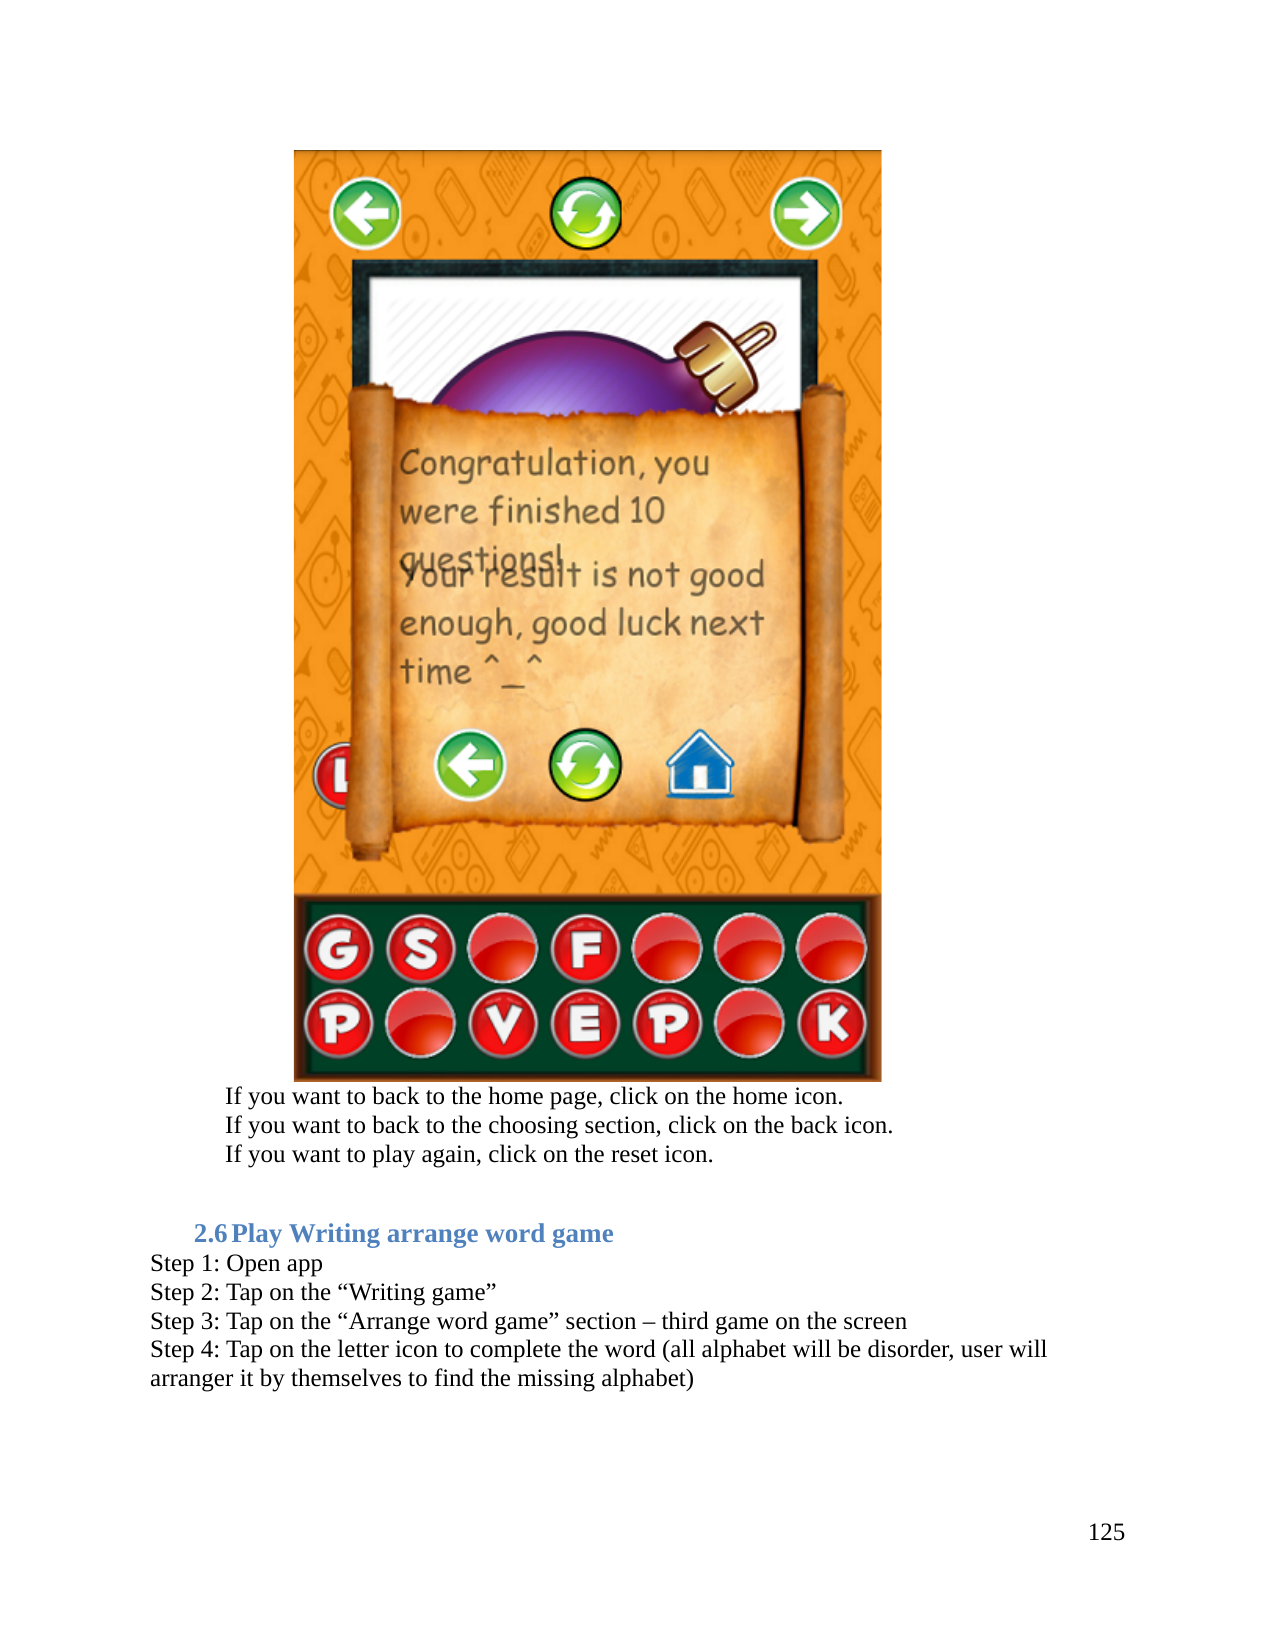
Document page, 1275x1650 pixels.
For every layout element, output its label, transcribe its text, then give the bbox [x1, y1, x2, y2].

text Step 4: Tap on the letter icon to complete the word (all alphabet will be disorder, user will arranger it by themselves to find the missing alphabet) [150, 1334, 1125, 1392]
text If you want to back to the choosing section, click on the back icon. [150, 1110, 1125, 1139]
text If you want to back to the home page, click on the home icon. [150, 1081, 1125, 1110]
subtitle Play Writing arrange word game [194, 1217, 1125, 1248]
text Step 3: Tap on the “Arrange word game” section – third game on the screen [150, 1306, 1125, 1334]
text Step 2: Tap on the “Writing game” [150, 1277, 1125, 1306]
text If you want to play again, click on the reset icon. [150, 1139, 1125, 1167]
picture [293, 150, 885, 1082]
text Step 1: Open app [150, 1248, 1125, 1277]
